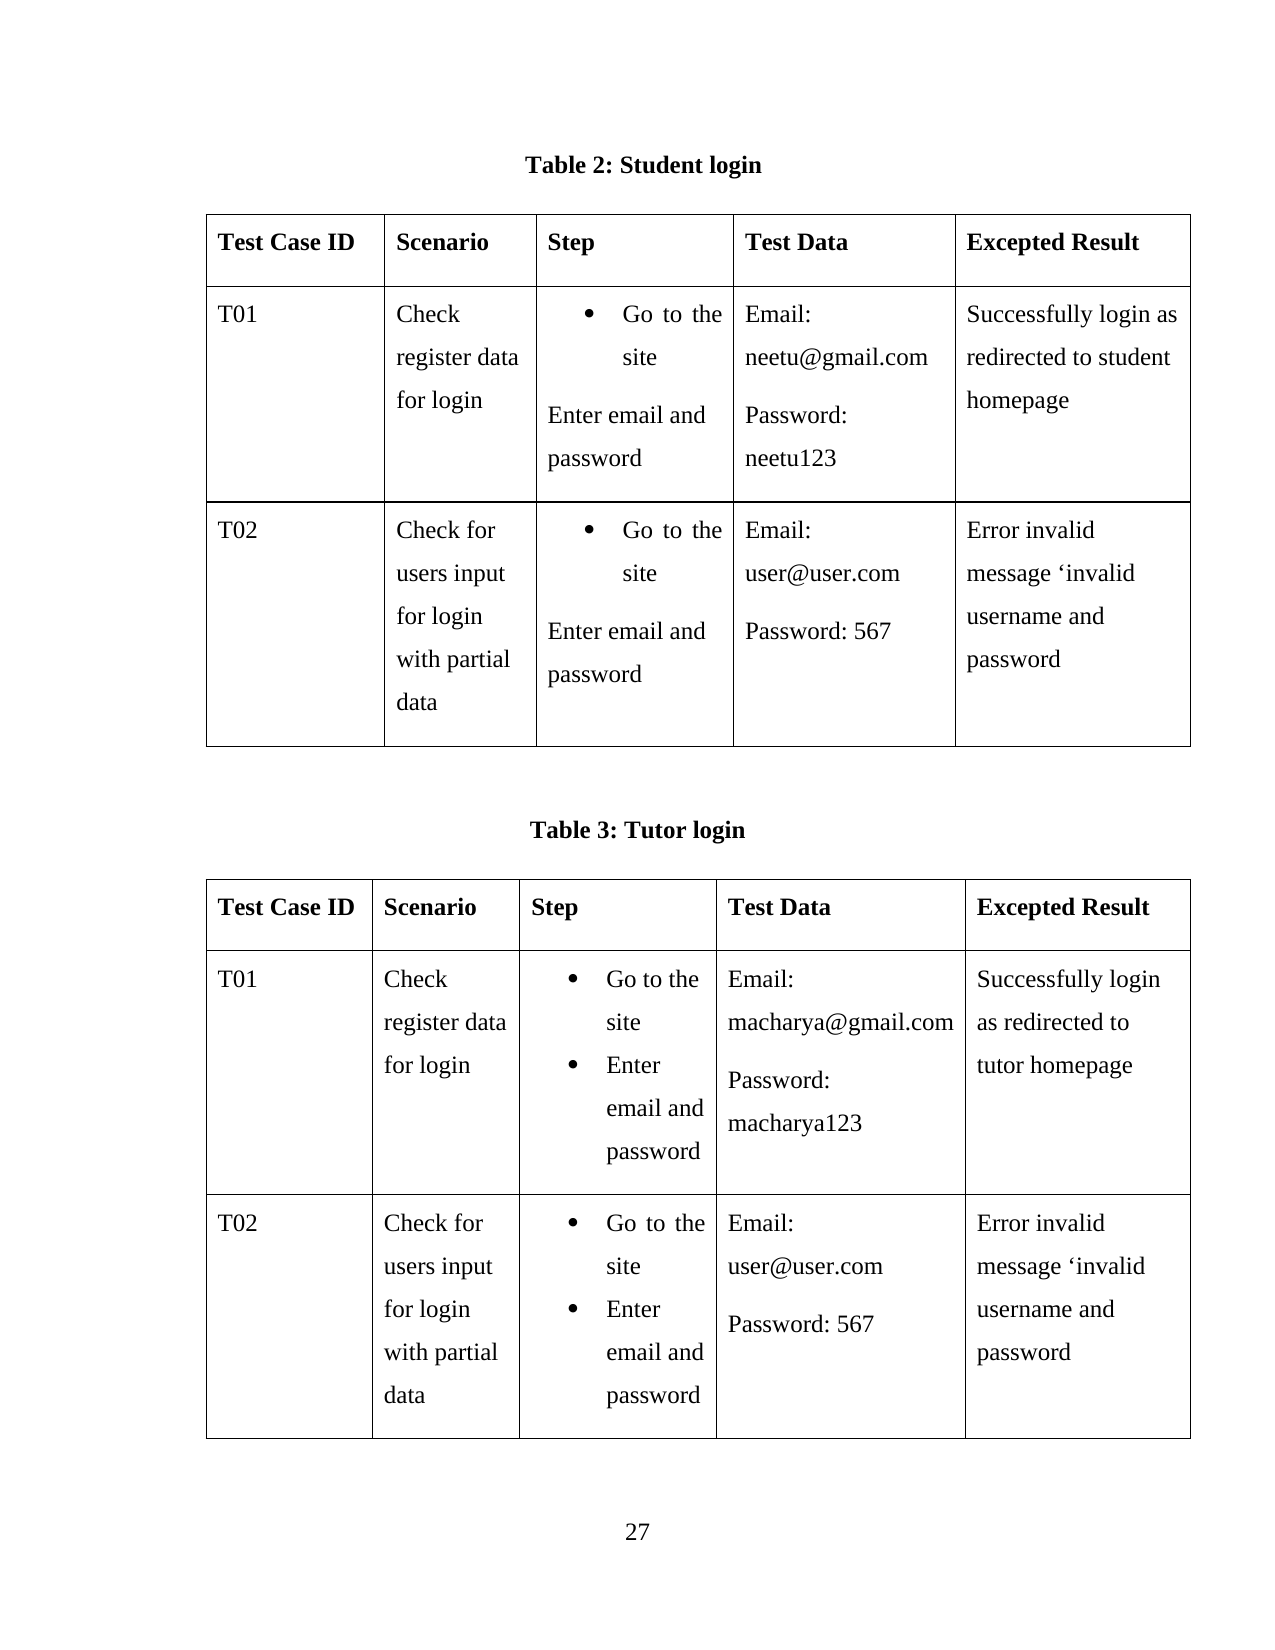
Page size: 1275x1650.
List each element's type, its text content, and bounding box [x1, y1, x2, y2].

table_cell Check register data for login [385, 287, 536, 501]
table_cell T02 [207, 1195, 372, 1438]
table_cell Error invalid message ‘invalid username and password [966, 1195, 1190, 1438]
table_header Excepted Result [966, 880, 1190, 950]
table_cell Error invalid message ‘invalid username and password [956, 503, 1190, 746]
table_header Scenario [385, 215, 536, 286]
table_cell Check for users input for login with partial data [373, 1195, 519, 1438]
table_header Step [520, 880, 716, 950]
table_header Step [537, 215, 733, 286]
table_cell Go to the site Enter email and password [537, 503, 733, 746]
text Table 2: Student login [375, 150, 1125, 179]
table_cell Email: user@user.com Password: 567 [717, 1195, 965, 1438]
table_cell T01 [207, 287, 384, 501]
table_cell Email: macharya@gmail.com Password: macharya123 [717, 951, 965, 1194]
table_cell Check for users input for login with partial data [385, 503, 536, 746]
table_header Test Case ID [207, 880, 372, 950]
table_cell Email: user@user.com Password: 567 [734, 503, 955, 746]
table_header Test Data [717, 880, 965, 950]
text Table 3: Tutor login [150, 815, 1125, 843]
table_header Test Case ID [207, 215, 384, 286]
table_cell T02 [207, 503, 384, 746]
table_cell Go to the site Enter email and password [537, 287, 733, 501]
table_cell Go to the site Enter email and password [520, 951, 716, 1194]
table_cell Email: neetu@gmail.com Password: neetu123 [734, 287, 955, 501]
table_header Test Data [734, 215, 955, 286]
table_cell Successfully login as redirected to tutor homepage [966, 951, 1190, 1194]
table_cell Successfully login as redirected to student homepage [956, 287, 1190, 501]
table_cell T01 [207, 951, 372, 1194]
table_cell Go to the site Enter email and password [520, 1195, 716, 1438]
table_header Excepted Result [956, 215, 1190, 286]
table_header Scenario [373, 880, 519, 950]
table_cell Check register data for login [373, 951, 519, 1194]
